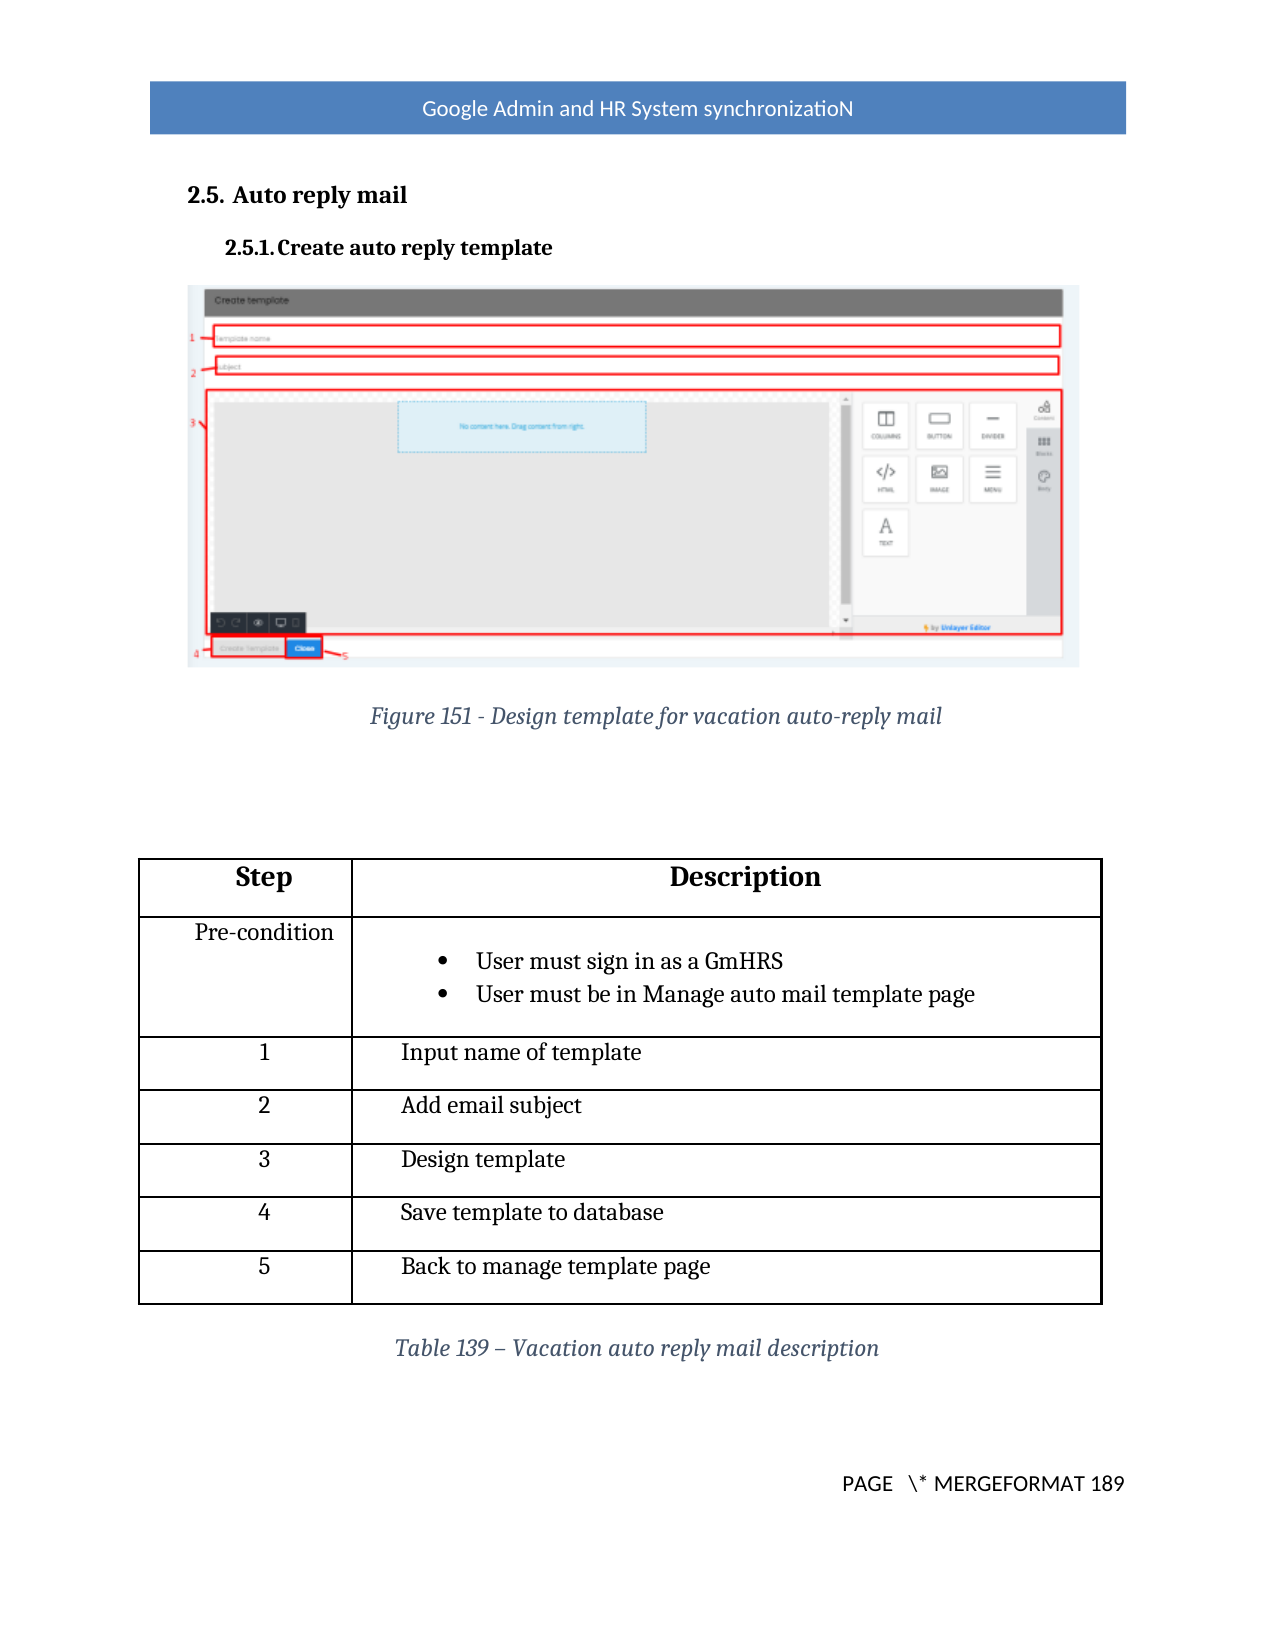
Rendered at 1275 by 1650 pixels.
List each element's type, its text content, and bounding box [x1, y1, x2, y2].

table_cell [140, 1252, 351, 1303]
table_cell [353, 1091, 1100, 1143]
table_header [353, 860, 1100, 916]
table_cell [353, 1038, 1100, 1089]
picture [187, 285, 1080, 669]
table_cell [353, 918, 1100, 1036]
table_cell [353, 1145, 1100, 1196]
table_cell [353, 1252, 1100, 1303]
text Figure 151 - Design template for vacation auto-reply mail [187, 702, 1125, 731]
subtitle Create auto reply template [225, 234, 1125, 261]
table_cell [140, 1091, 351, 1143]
subtitle Auto reply mail [187, 181, 1125, 209]
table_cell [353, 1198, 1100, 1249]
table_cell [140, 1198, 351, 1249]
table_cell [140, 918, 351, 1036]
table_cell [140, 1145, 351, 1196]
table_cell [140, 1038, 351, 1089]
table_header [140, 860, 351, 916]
